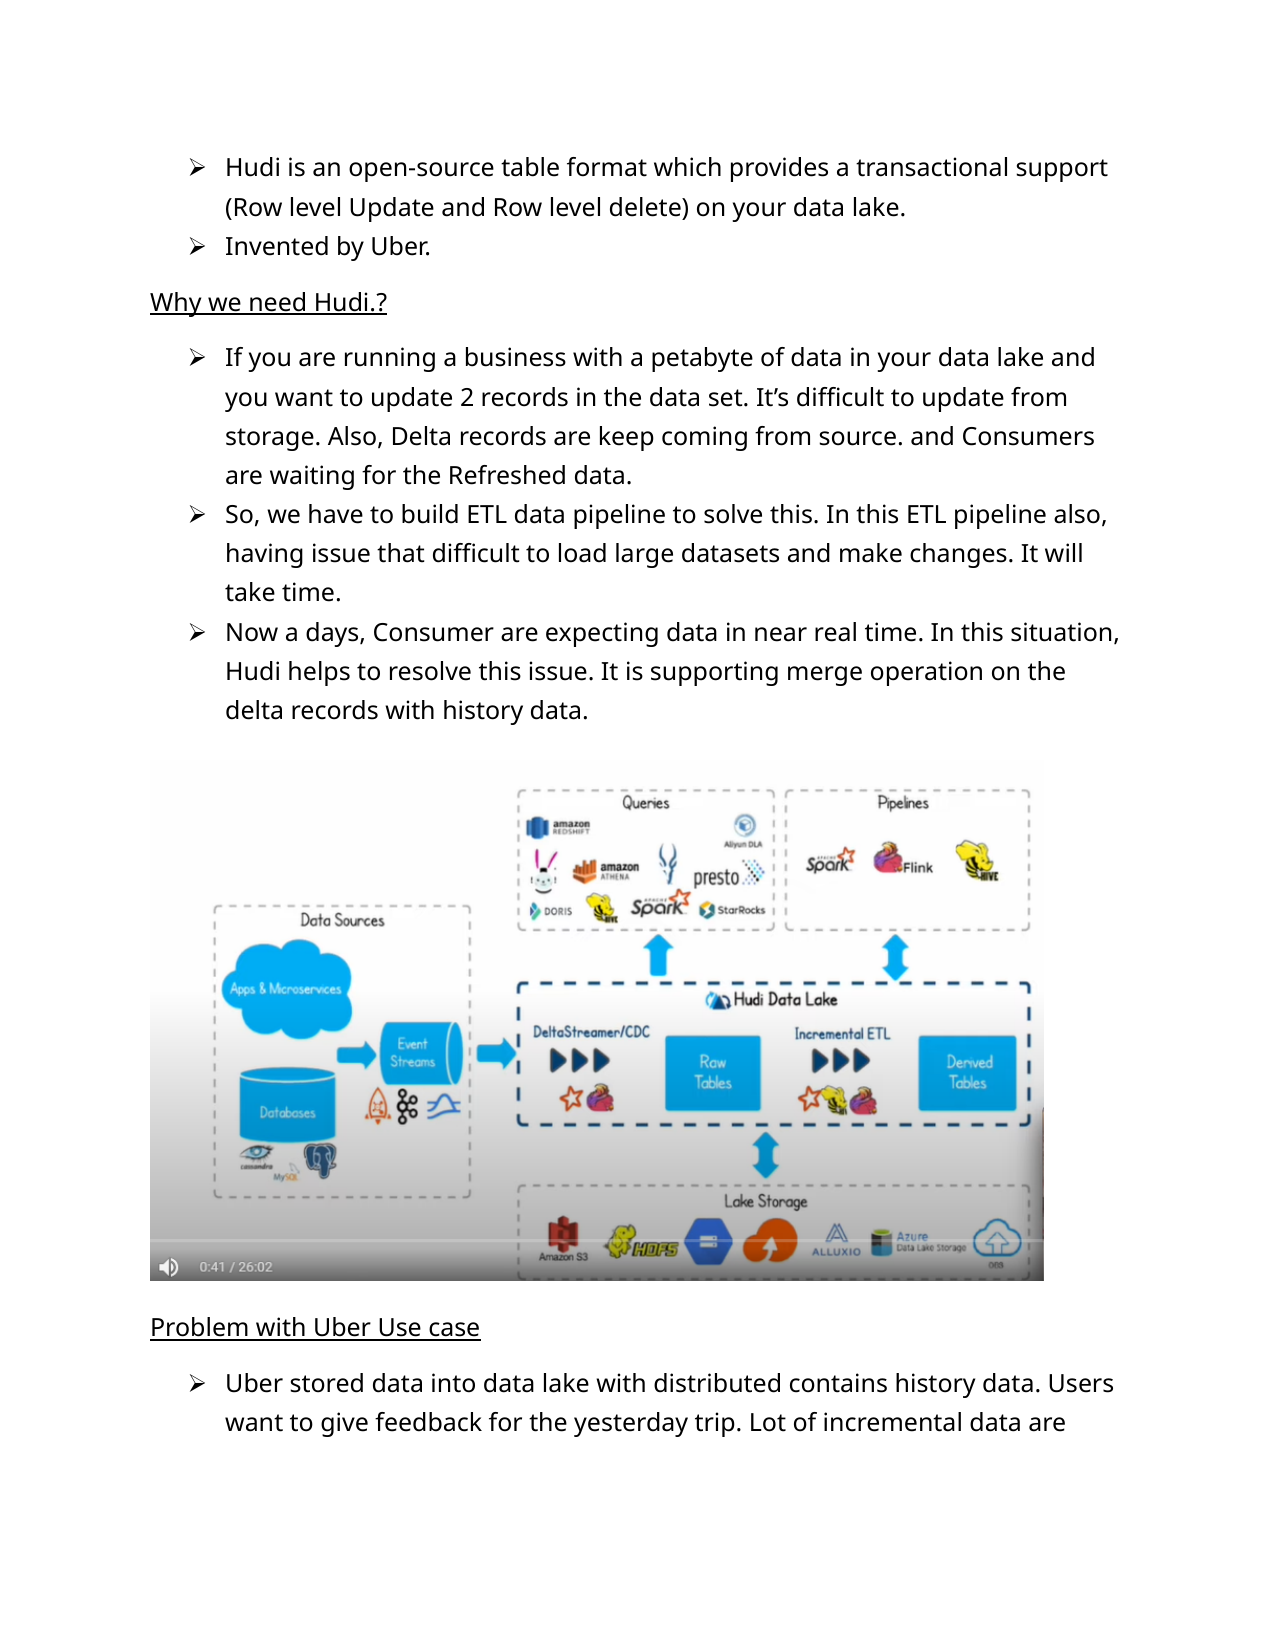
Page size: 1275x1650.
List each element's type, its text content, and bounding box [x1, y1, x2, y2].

text Why we need Hudi.? [150, 284, 1125, 318]
list Invented by Uber. [187, 228, 1125, 262]
list Hudi is an open-source table format which provides a transactional support (Row level Update and Row level delete) on your data lake. [187, 150, 1125, 223]
list So, we have to build ETL data pipeline to solve this. In this ETL pipeline also, having issue that difficult to load large datasets and make changes. It will take time. [187, 497, 1125, 609]
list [187, 1366, 1125, 1439]
list Now a days, Consumer are expecting data in near real time. In this situation, Hudi helps to resolve this issue. It is supporting merge operation on the delta records with history data. [187, 614, 1125, 727]
list If you are running a business with a petabyte of data in your data lake and you want to update 2 records in the data set. It’s difficult to update from storage. Also, Delta records are keep coming from source. and Consumers are waiting for the Refreshed data. [187, 340, 1125, 492]
picture [150, 760, 1044, 1281]
text Problem with Uber Use case [150, 1310, 1125, 1344]
